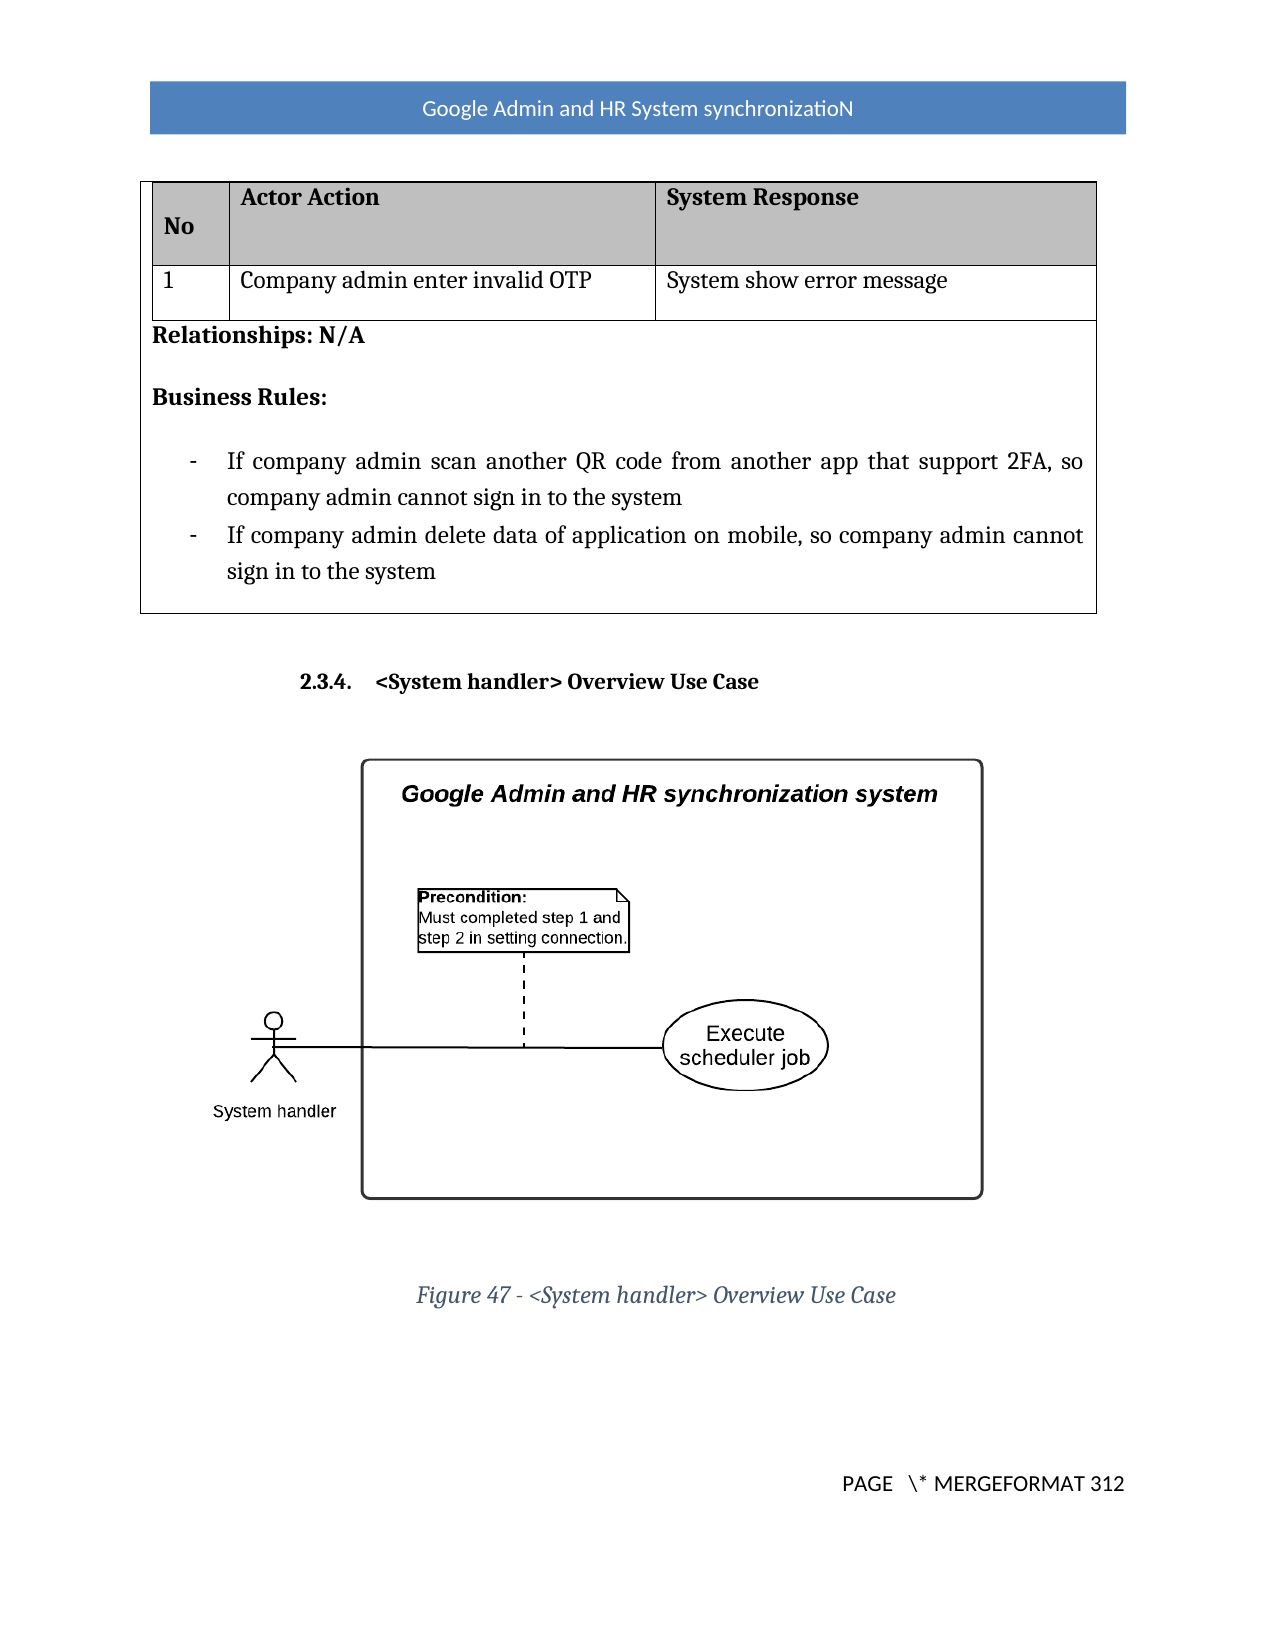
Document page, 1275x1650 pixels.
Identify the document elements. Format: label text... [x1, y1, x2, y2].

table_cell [141, 182, 1096, 613]
picture [187, 728, 1018, 1248]
subtitle <System handler> Overview Use Case [300, 669, 1125, 695]
text Figure 47 - <System handler> Overview Use Case [187, 1281, 1125, 1309]
